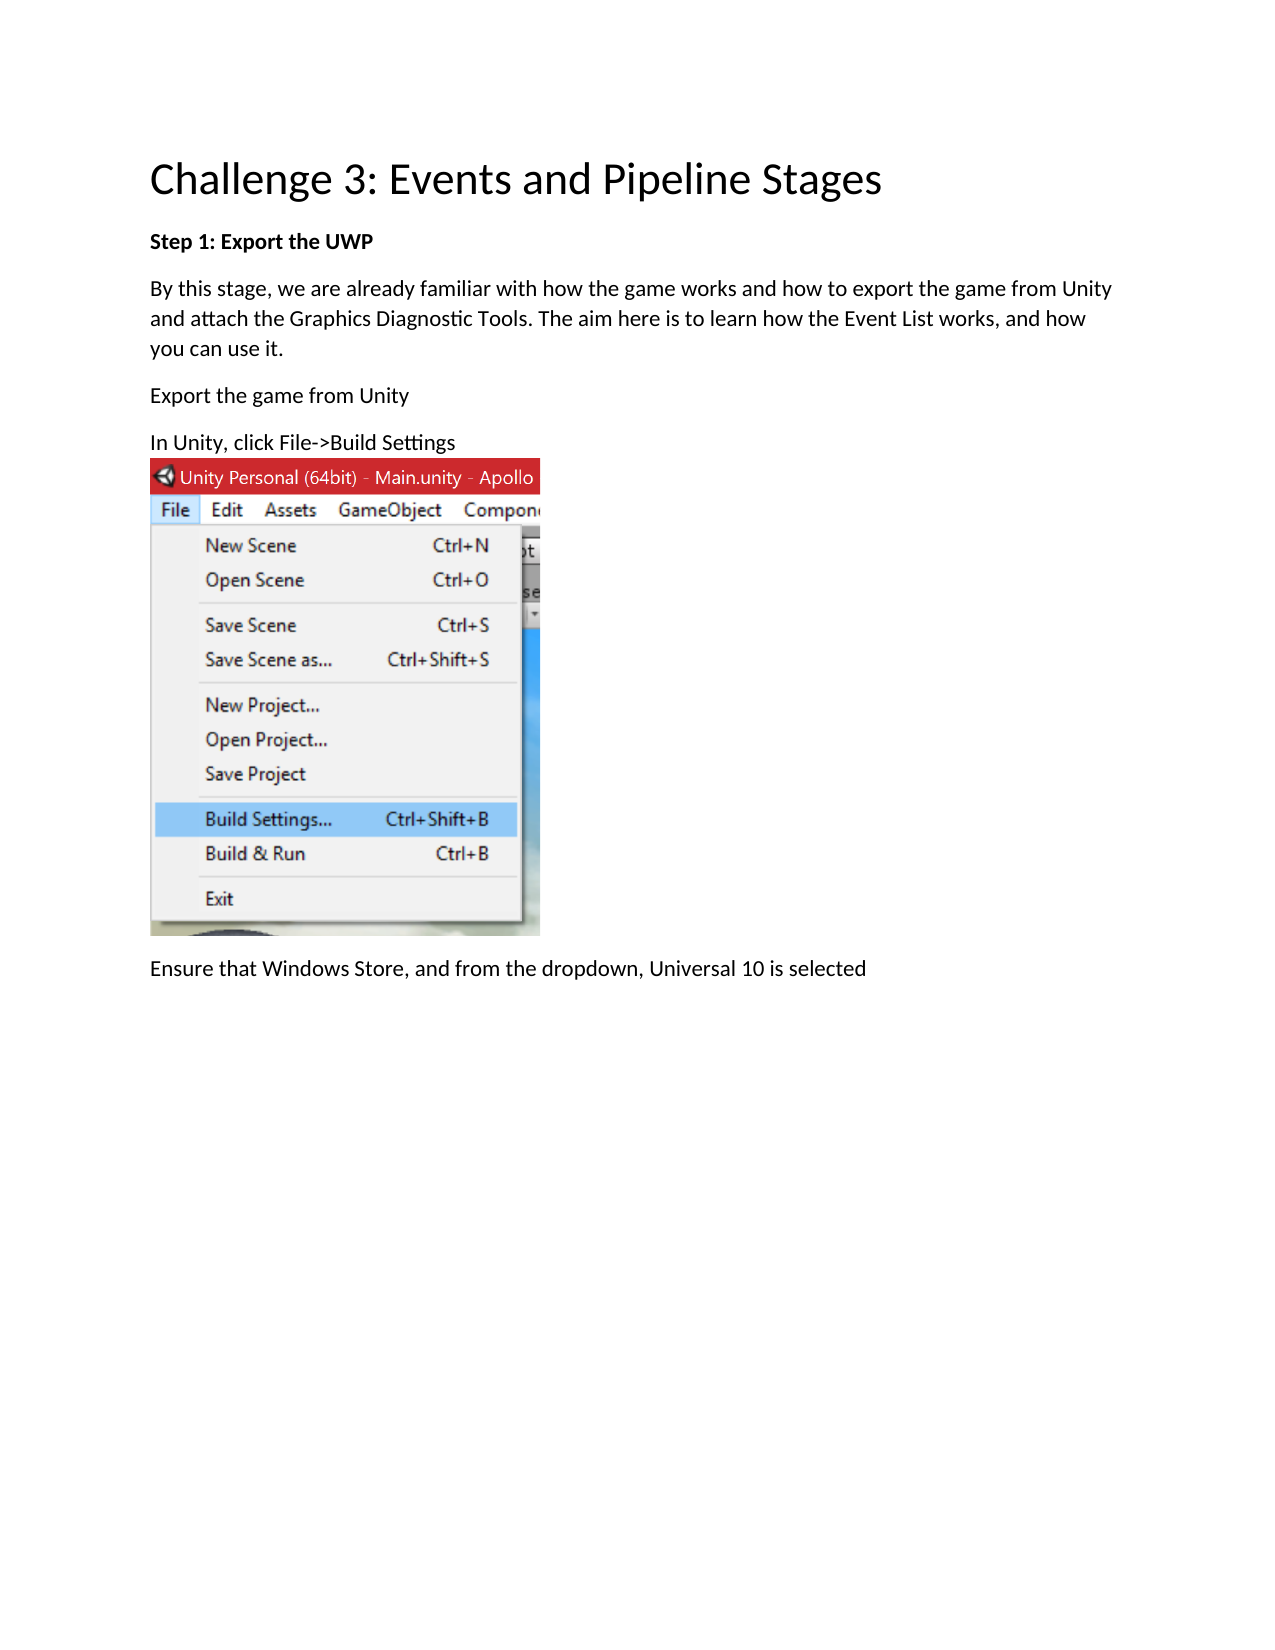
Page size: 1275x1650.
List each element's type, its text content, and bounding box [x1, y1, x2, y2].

text Step 1: Export the UWP [150, 227, 1125, 255]
text Challenge 3: Events and Pipeline Stages [150, 150, 1125, 206]
picture [150, 458, 540, 936]
text Export the game from Unity [150, 381, 1125, 409]
text Ensure that Windows Store, and from the dropdown, Universal 10 is selected [150, 954, 1125, 983]
text By this stage, we are already familiar with how the game works and how to export the game from Unity and attach the Graphics Diagnostic Tools. The aim here is to learn how the Event List works, and how you can use it. [150, 274, 1125, 362]
